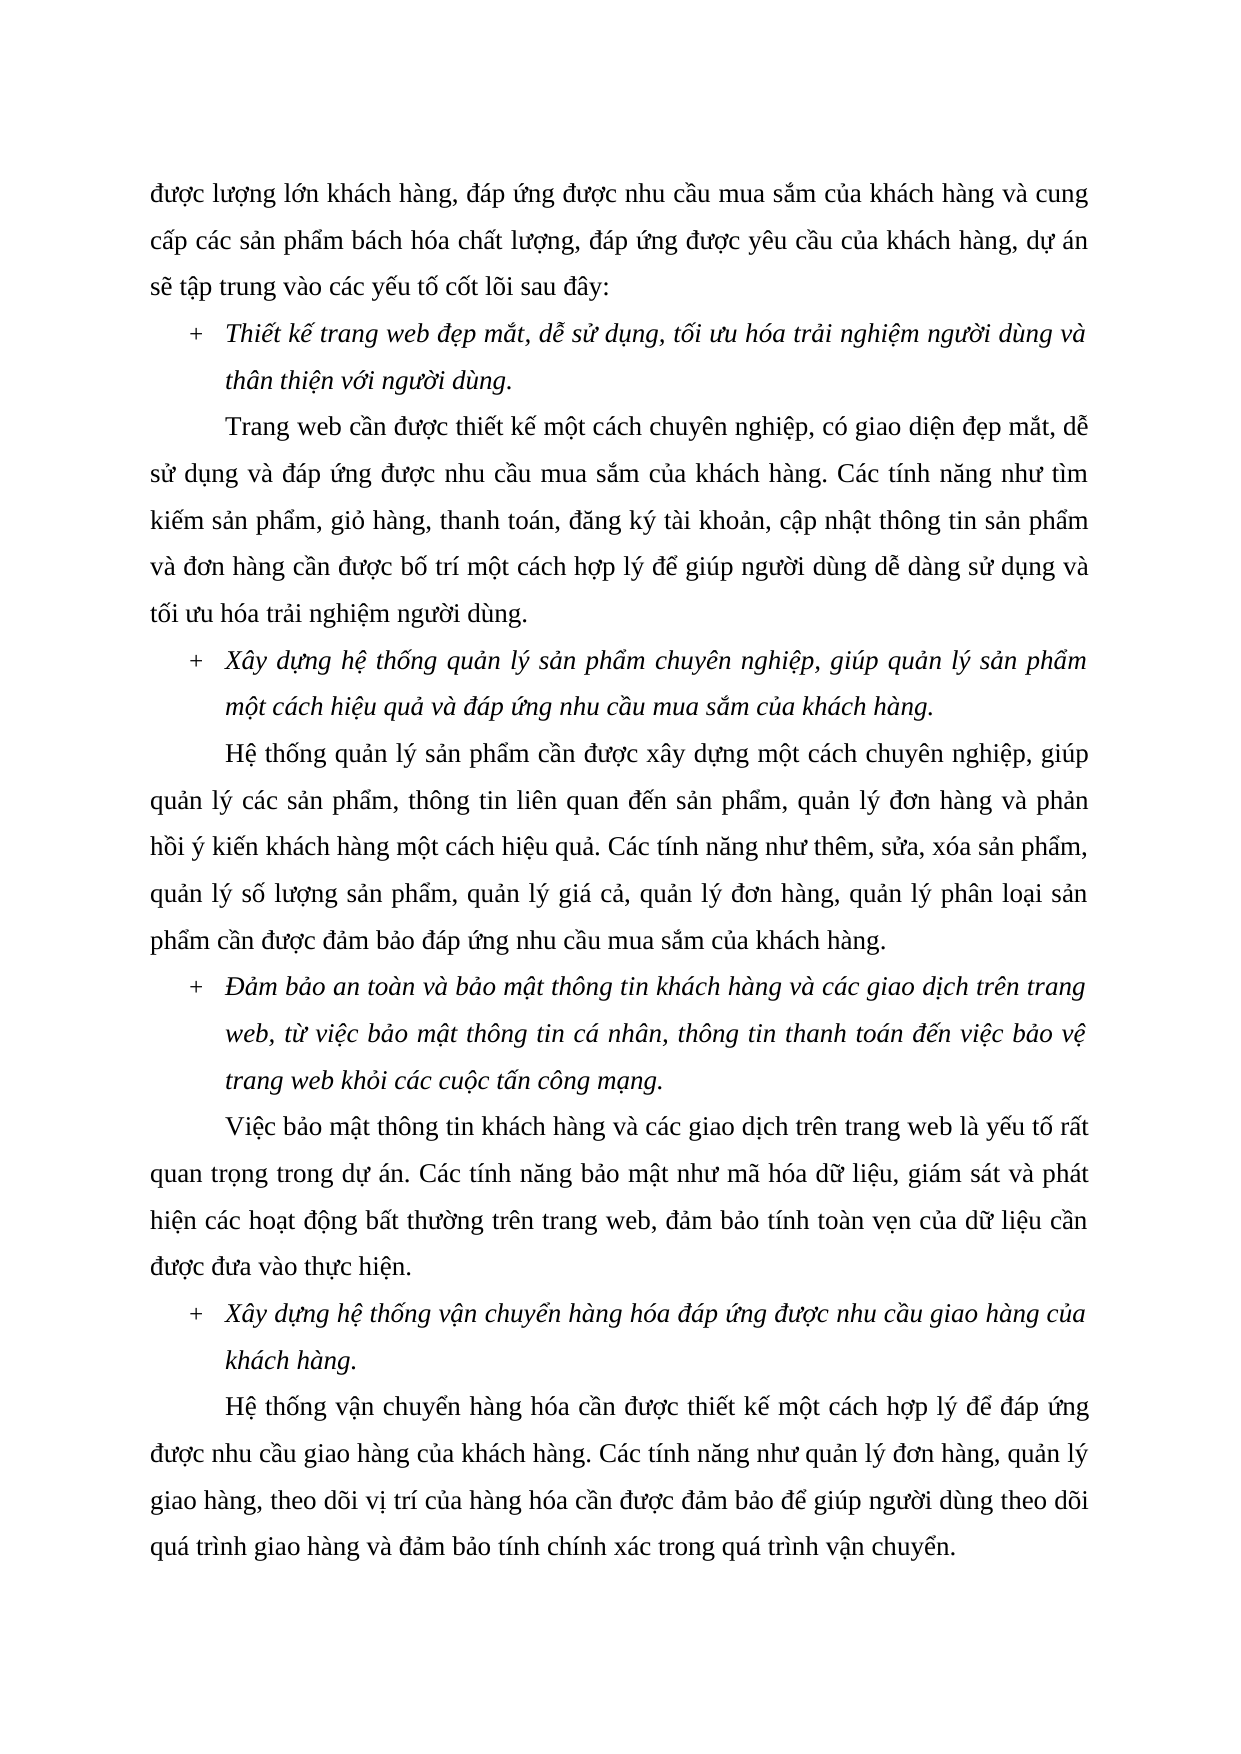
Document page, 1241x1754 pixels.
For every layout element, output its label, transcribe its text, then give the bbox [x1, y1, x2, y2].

list Thiết kế trang web đẹp mắt, dễ sử dụng, tối ưu hóa trải nghiệm người dùng và thân thiện với người dùng. [187, 317, 1090, 395]
text Hệ thống quản lý sản phẩm cần được xây dựng một cách chuyên nghiệp, giúp quản lý các sản phẩm, thông tin liên quan đến sản phẩm, quản lý đơn hàng và phản hồi ý kiến khách hàng một cách hiệu quả. Các tính năng như thêm, sửa, xóa sản phẩm, quản lý số lượng sản phẩm, quản lý giá cả, quản lý đơn hàng, quản lý phân loại sản phẩm cần được đảm bảo đáp ứng nhu cầu mua sắm của khách hàng. [150, 737, 1090, 955]
text Trang web cần được thiết kế một cách chuyên nghiệp, có giao diện đẹp mắt, dễ sử dụng và đáp ứng được nhu cầu mua sắm của khách hàng. Các tính năng như tìm kiếm sản phẩm, giỏ hàng, thanh toán, đăng ký tài khoản, cập nhật thông tin sản phẩm và đơn hàng cần được bố trí một cách hợp lý để giúp người dùng dễ dàng sử dụng và tối ưu hóa trải nghiệm người dùng. [150, 411, 1090, 628]
list Xây dựng hệ thống quản lý sản phẩm chuyên nghiệp, giúp quản lý sản phẩm một cách hiệu quả và đáp ứng nhu cầu mua sắm của khách hàng. [187, 644, 1090, 722]
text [150, 177, 1090, 302]
text Hệ thống vận chuyển hàng hóa cần được thiết kế một cách hợp lý để đáp ứng được nhu cầu giao hàng của khách hàng. Các tính năng như quản lý đơn hàng, quản lý giao hàng, theo dõi vị trí của hàng hóa cần được đảm bảo để giúp người dùng theo dõi quá trình giao hàng và đảm bảo tính chính xác trong quá trình vận chuyển. [150, 1391, 1090, 1562]
list Đảm bảo an toàn và bảo mật thông tin khách hàng và các giao dịch trên trang web, từ việc bảo mật thông tin cá nhân, thông tin thanh toán đến việc bảo vệ trang web khỏi các cuộc tấn công mạng. [187, 971, 1090, 1095]
list Xây dựng hệ thống vận chuyển hàng hóa đáp ứng được nhu cầu giao hàng của khách hàng. [187, 1297, 1090, 1375]
text Việc bảo mật thông tin khách hàng và các giao dịch trên trang web là yếu tố rất quan trọng trong dự án. Các tính năng bảo mật như mã hóa dữ liệu, giám sát và phát hiện các hoạt động bất thường trên trang web, đảm bảo tính toàn vẹn của dữ liệu cần được đưa vào thực hiện. [150, 1111, 1090, 1282]
